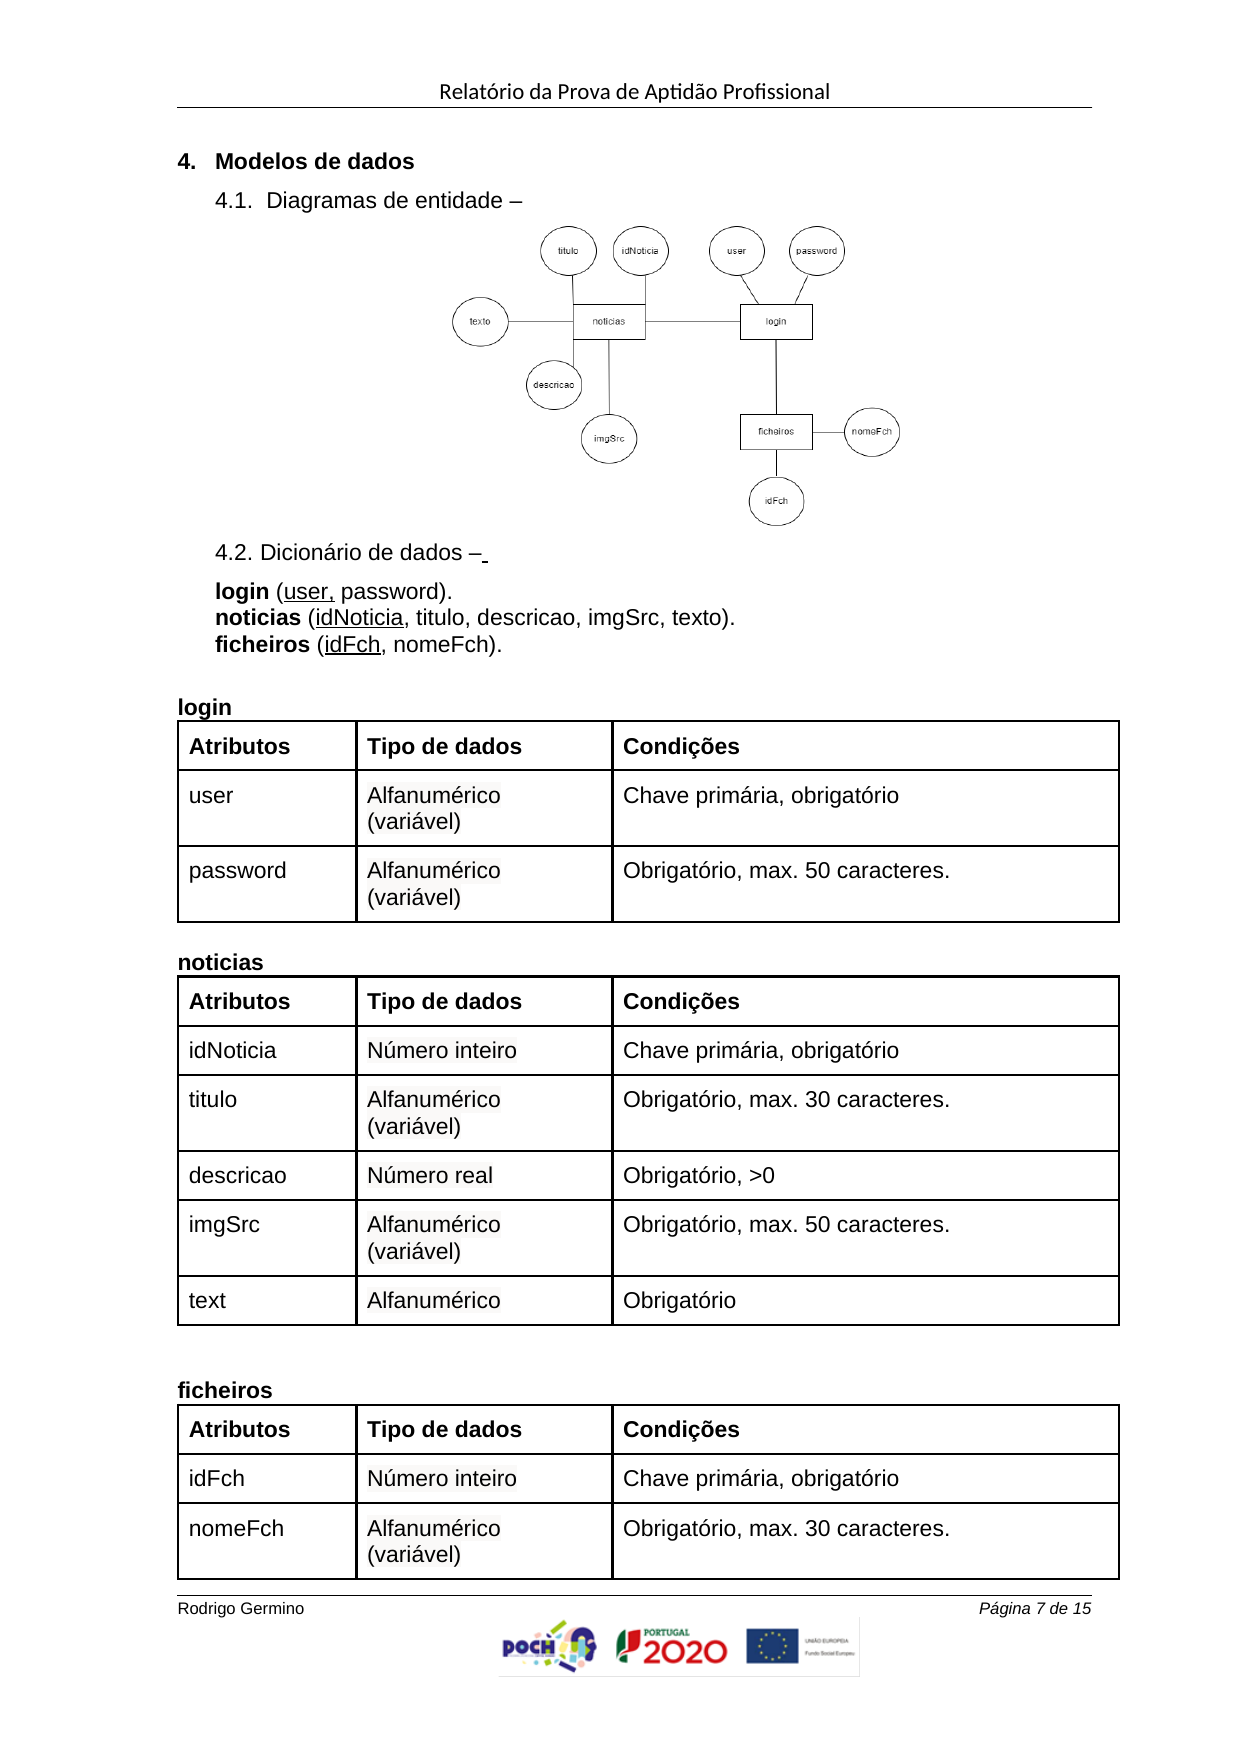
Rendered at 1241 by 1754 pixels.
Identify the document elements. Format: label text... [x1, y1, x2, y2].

picture [452, 226, 900, 526]
table_cell password [179, 847, 355, 921]
picture [498, 1617, 861, 1678]
table_header Condições [614, 722, 1118, 769]
list Dicionário de dados – [215, 538, 1092, 565]
table_header Tipo de dados [358, 1406, 611, 1453]
table_cell Número inteiro [358, 1027, 611, 1074]
table_cell Alfanumérico (variável) [358, 1201, 611, 1274]
table_header Condições [614, 978, 1118, 1025]
table_cell nomeFch [179, 1504, 355, 1578]
text noticias [177, 949, 1092, 975]
table_cell Alfanumérico (variável) [358, 1504, 611, 1578]
table_header Condições [614, 1406, 1118, 1453]
list noticias (idNoticia, titulo, descricao, imgSrc, texto). [215, 604, 1092, 631]
table_cell Obrigatório, max. 50 caracteres. [614, 1201, 1118, 1274]
table_cell Obrigatório, max. 30 caracteres. [614, 1504, 1118, 1578]
table_header Atributos [179, 1406, 355, 1453]
table_cell text [179, 1277, 355, 1324]
table_cell Número real [358, 1152, 611, 1199]
list Diagramas de entidade – [215, 187, 1092, 213]
table_cell Alfanumérico (variável) [358, 771, 611, 845]
table_cell Obrigatório, max. 30 caracteres. [614, 1076, 1118, 1149]
table_header Atributos [179, 978, 355, 1025]
table_cell Chave primária, obrigatório [614, 1027, 1118, 1074]
list Modelos de dados [177, 148, 1092, 174]
table_cell idFch [179, 1455, 355, 1502]
table_cell Alfanumérico (variável) [358, 847, 611, 921]
table_header Tipo de dados [358, 978, 611, 1025]
table_cell Número inteiro [358, 1455, 611, 1502]
table_cell Chave primária, obrigatório [614, 771, 1118, 845]
table_cell Obrigatório, >0 [614, 1152, 1118, 1199]
list ficheiros (idFch, nomeFch). [215, 631, 1092, 657]
text ficheiros [177, 1377, 1092, 1403]
list login (user, password). [215, 578, 1092, 604]
table_cell imgSrc [179, 1201, 355, 1274]
table_cell descricao [179, 1152, 355, 1199]
table_cell Alfanumérico (variável) [358, 1076, 611, 1149]
table_header Tipo de dados [358, 722, 611, 769]
text login [177, 694, 1092, 720]
table_cell titulo [179, 1076, 355, 1149]
table_header Atributos [179, 722, 355, 769]
table_cell Alfanumérico [358, 1277, 611, 1324]
table_cell idNoticia [179, 1027, 355, 1074]
table_cell Obrigatório [614, 1277, 1118, 1324]
table_cell Chave primária, obrigatório [614, 1455, 1118, 1502]
table_cell Obrigatório, max. 50 caracteres. [614, 847, 1118, 921]
table_cell user [179, 771, 355, 845]
